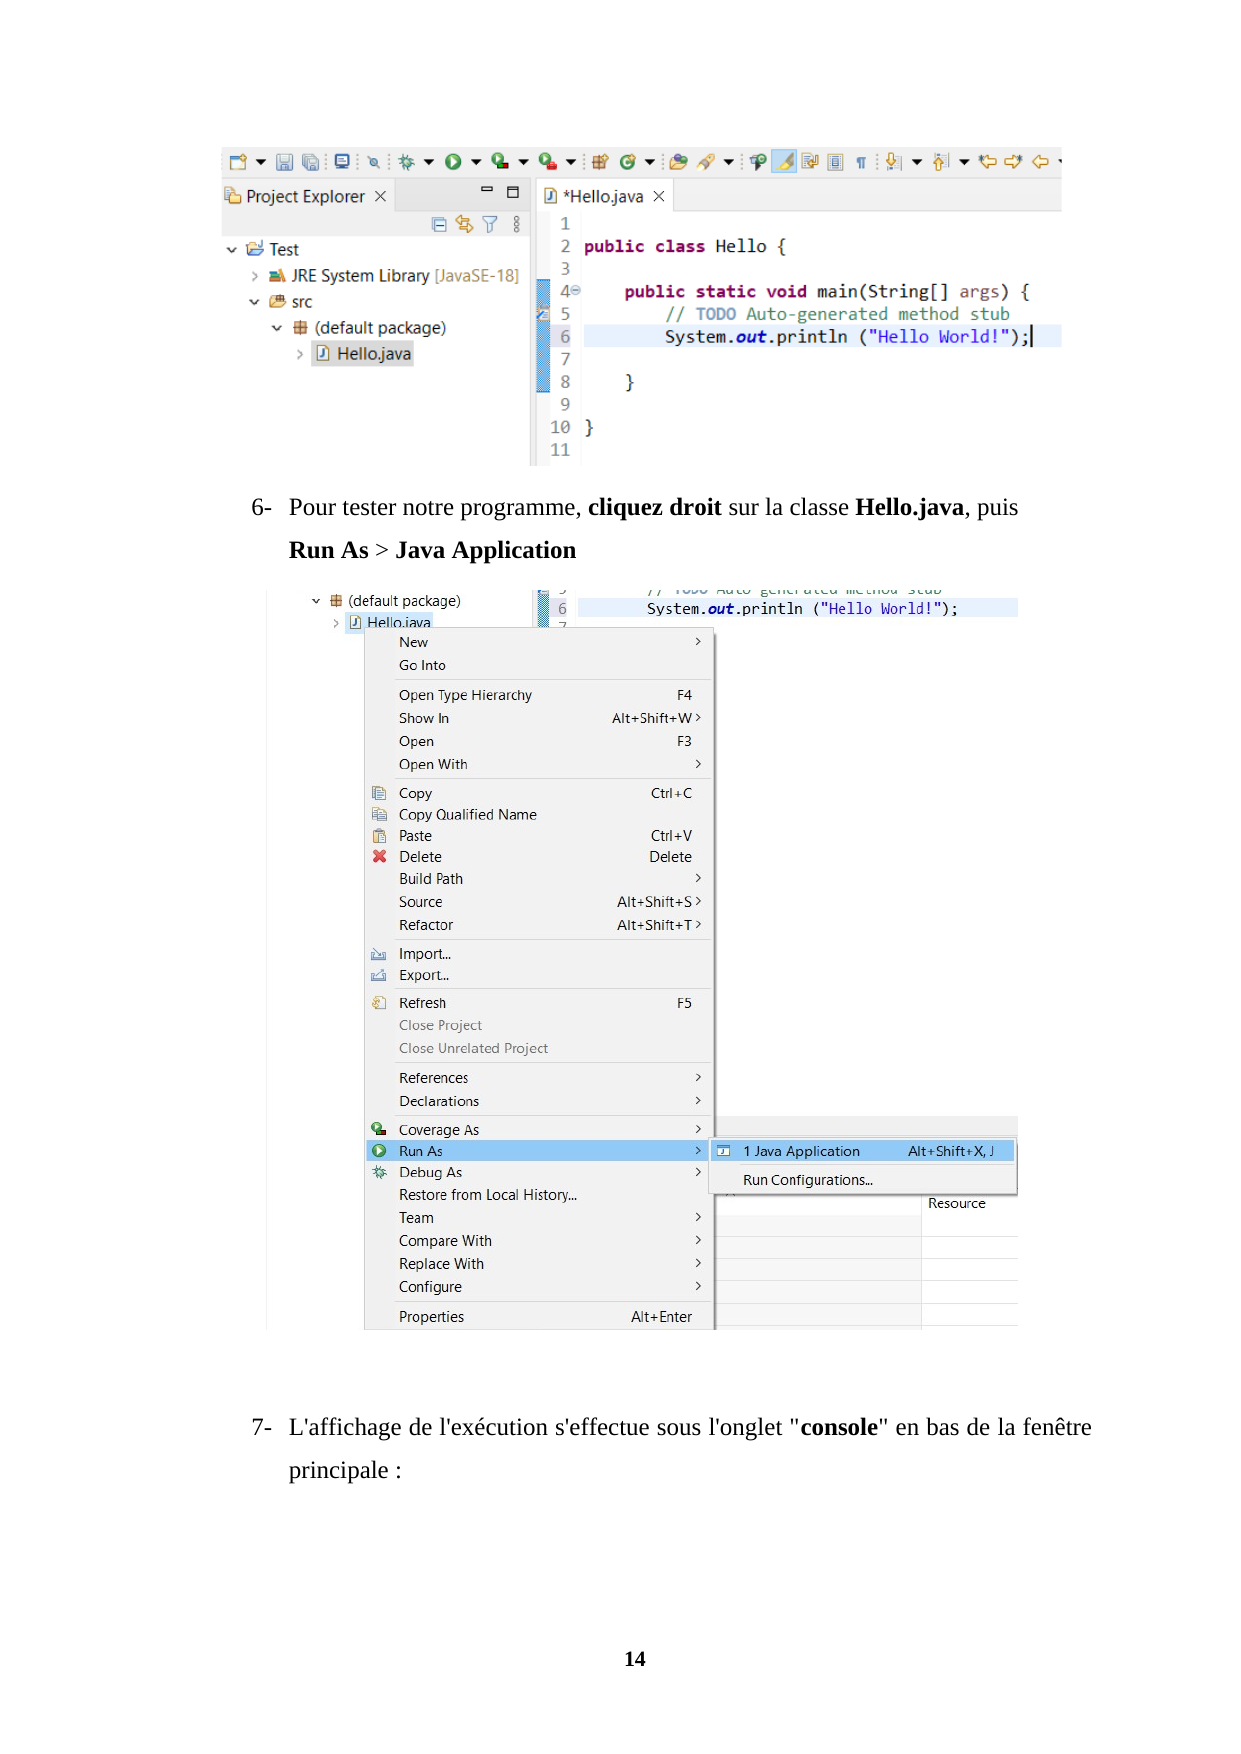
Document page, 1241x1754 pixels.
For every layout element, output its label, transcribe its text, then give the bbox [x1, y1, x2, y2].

list Pour tester notre programme, cliquez droit sur la classe Hello.java, puis Run As > Java Application [251, 492, 1092, 564]
list L'affichage de l'exécution s'effectue sous l'onglet "console" en bas de la fenêtre principale : [251, 1412, 1092, 1484]
picture [221, 147, 1062, 466]
picture [266, 590, 1018, 1330]
